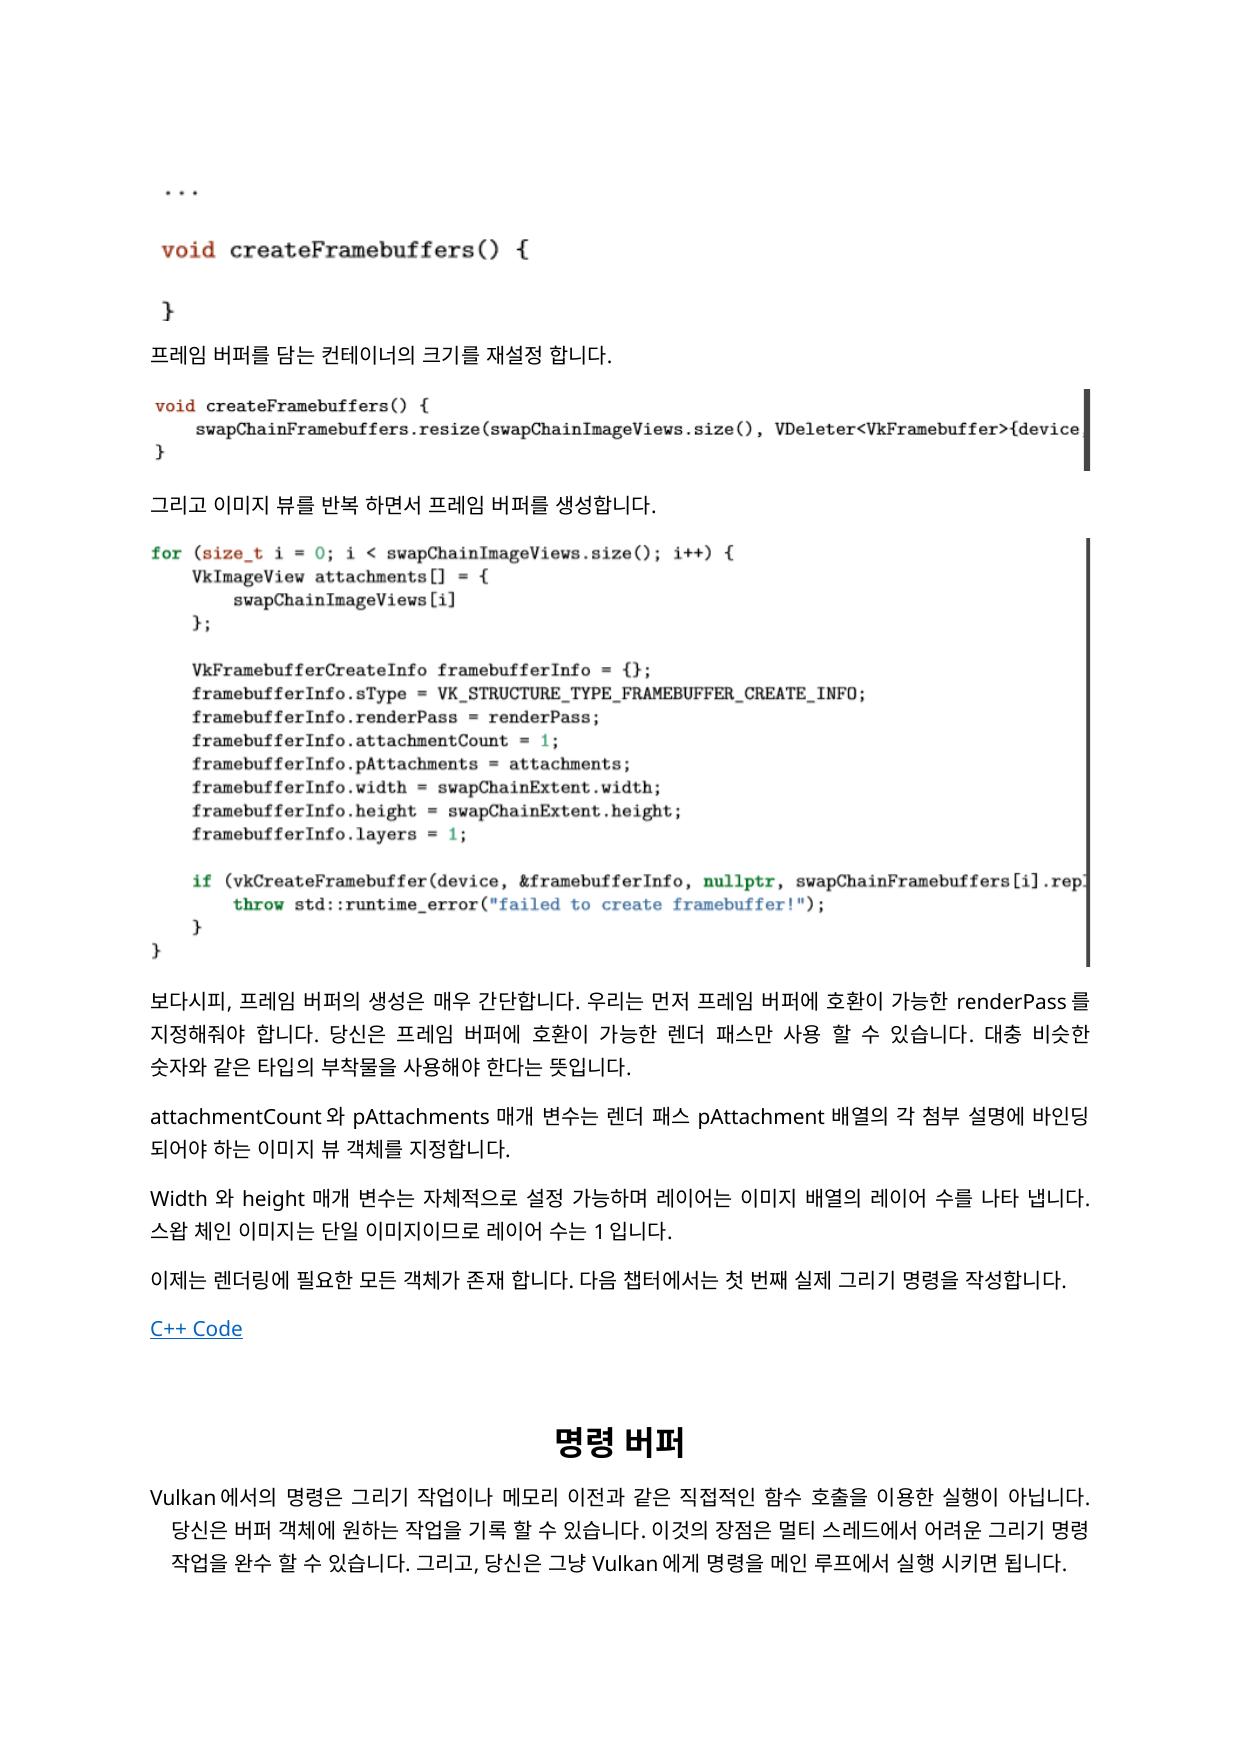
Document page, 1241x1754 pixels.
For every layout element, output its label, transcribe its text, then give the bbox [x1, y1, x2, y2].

text 그리고 이미지 뷰를 반복 하면서 프레임 버퍼를 생성합니다. [150, 489, 1090, 520]
text C++ Code [150, 1314, 1090, 1342]
text Width 와 height 매개 변수는 자체적으로 설정 가능하며 레이어는 이미지 배열의 레이어 수를 나타 냅니다. 스왑 체인 이미지는 단일 이미지이므로 레이어 수는 1입니다. [150, 1182, 1090, 1246]
title 명령 버퍼 [150, 1417, 1090, 1465]
text Vulkan에서의 명령은 그리기 작업이나 메모리 이전과 같은 직접적인 함수 호출을 이용한 실행이 아닙니다. 당신은 버퍼 객체에 원하는 작업을 기록 할 수 있습니다. 이것의 장점은 멀티 스레드에서 어려운 그리기 명령 작업을 완수 할 수 있습니다. 그리고, 당신은 그냥 Vulkan에게 명령을 메인 루프에서 실행 시키면 됩니다. [150, 1481, 1090, 1577]
text 이제는 렌더링에 필요한 모든 객체가 존재 합니다. 다음 챕터에서는 첫 번째 실제 그리기 명령을 작성합니다. [150, 1264, 1090, 1295]
picture [150, 177, 536, 321]
picture [150, 389, 1091, 471]
text 보다시피, 프레임 버퍼의 생성은 매우 간단합니다. 우리는 먼저 프레임 버퍼에 호환이 가능한 renderPass를 지정해줘야 합니다. 당신은 프레임 버퍼에 호환이 가능한 렌더 패스만 사용 할 수 있습니다. 대충 비슷한 숫자와 같은 타입의 부착물을 사용해야 한다는 뜻입니다. [150, 986, 1090, 1081]
picture [150, 538, 1091, 967]
text 프레임 버퍼를 담는 컨테이너의 크기를 재설정 합니다. [150, 340, 1090, 370]
text attachmentCount와 pAttachments 매개 변수는 렌더 패스 pAttachment 배열의 각 첨부 설명에 바인딩 되어야 하는 이미지 뷰 객체를 지정합니다. [150, 1100, 1090, 1163]
